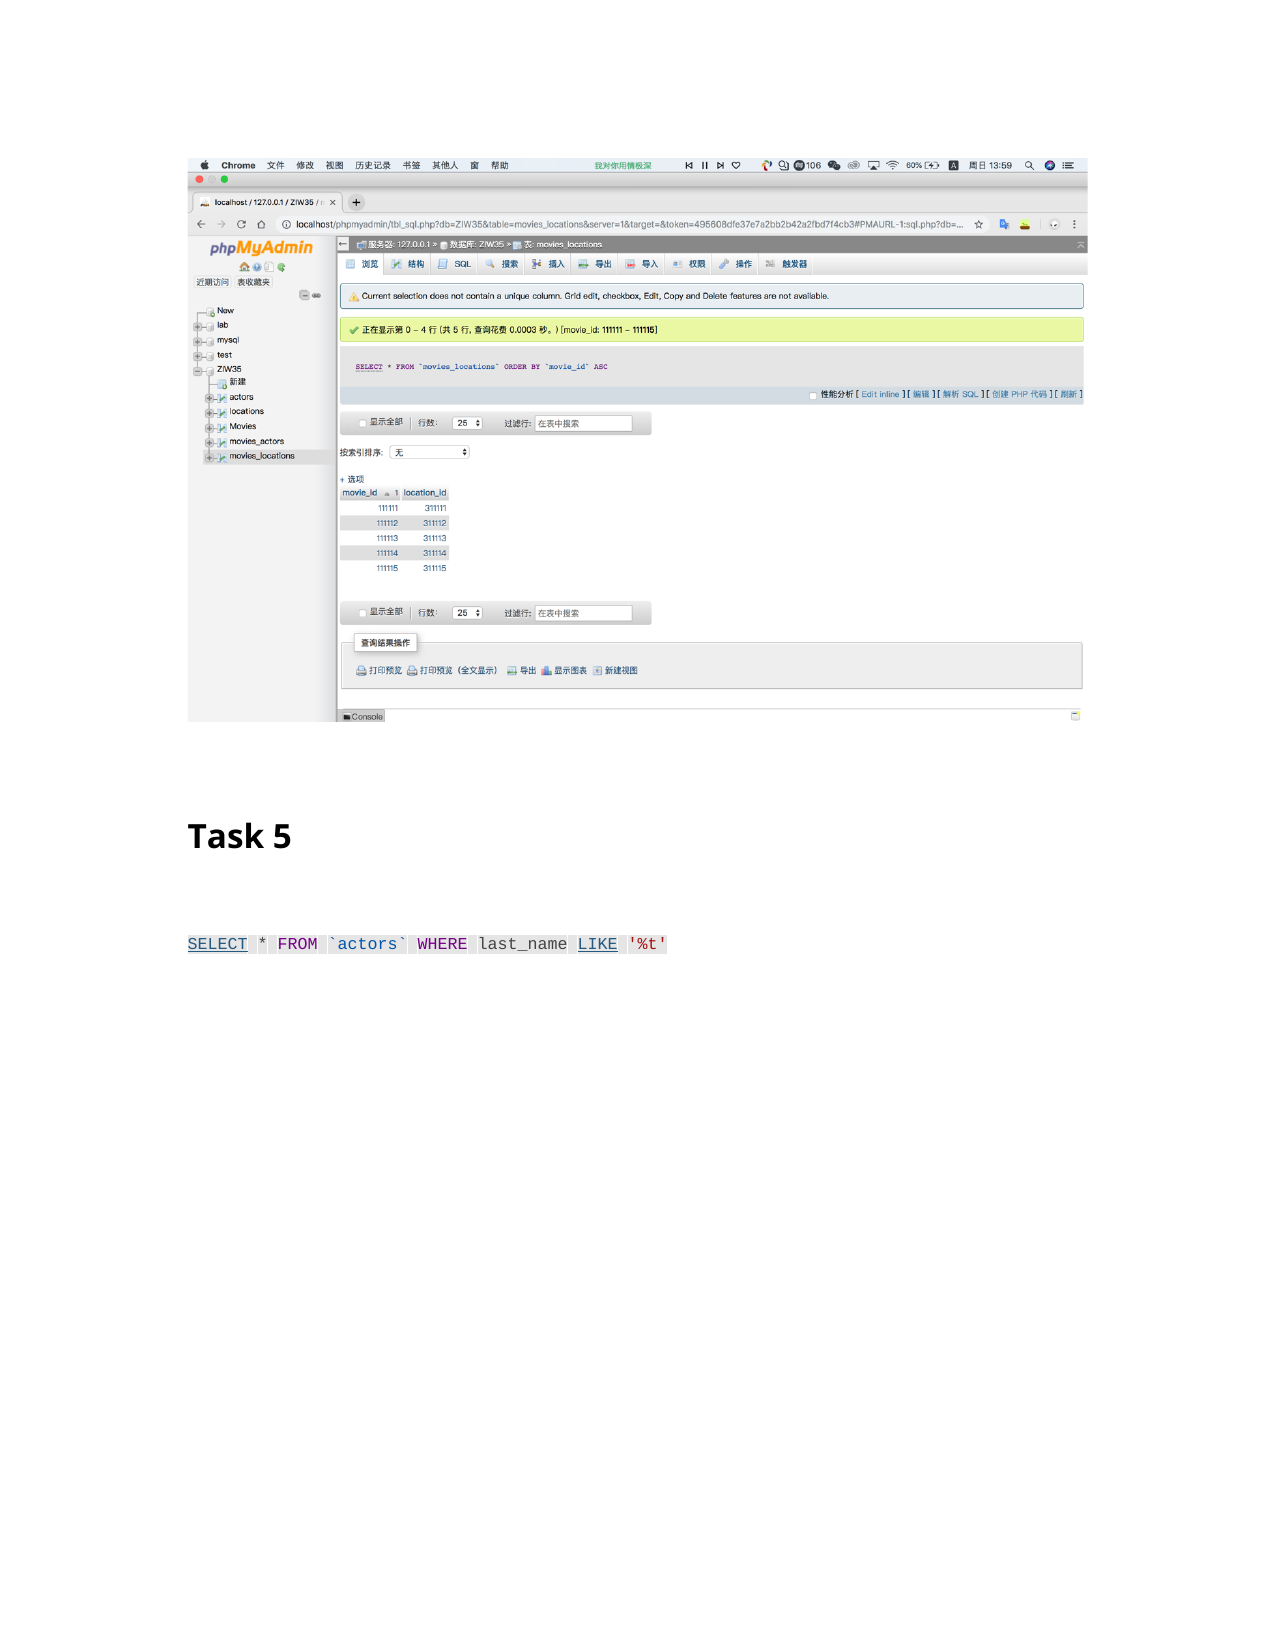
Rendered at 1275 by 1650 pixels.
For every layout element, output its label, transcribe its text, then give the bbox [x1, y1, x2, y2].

picture [187, 158, 1088, 722]
subtitle Task 5 [187, 803, 1087, 868]
text SELECT * FROM `actors` WHERE last_name LIKE '%t' [187, 928, 1087, 961]
